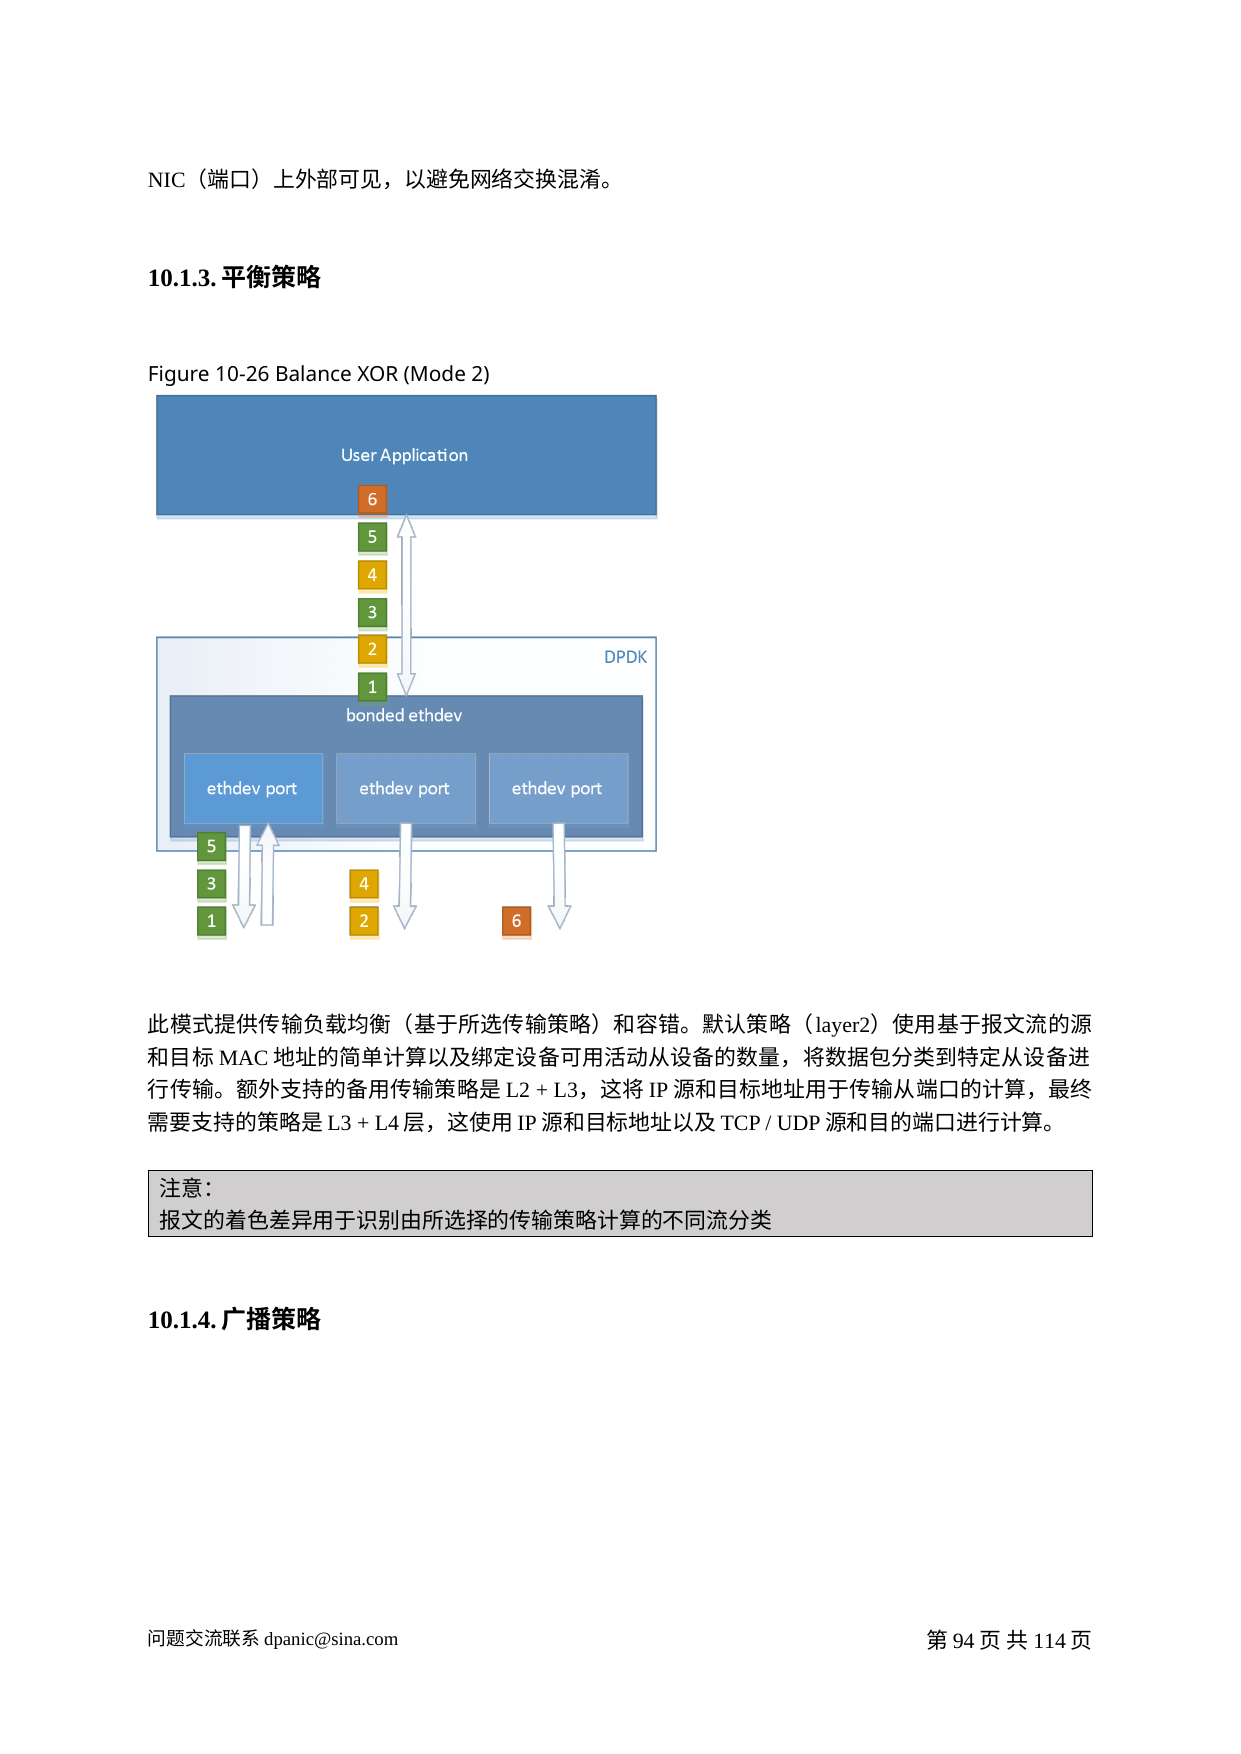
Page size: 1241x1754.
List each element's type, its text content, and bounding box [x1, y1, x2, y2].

subtitle 平衡策略 [148, 243, 1092, 308]
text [148, 162, 1092, 194]
table_header 注意： 报文的着色差异用于识别由所选择的传输策略计算的不同流分类 [149, 1171, 1092, 1236]
text 此模式提供传输负载均衡（基于所选传输策略）和容错。默认策略（layer2）使用基于报文流的源和目标MAC地址的简单计算以及绑定设备可用活动从设备的数量，将数据包分类到特定从设备进行传输。额外支持的备用传输策略是L2 + L3，这将IP源和目标地址用于传输从端口的计算，最终需要支持的策略是L3 + L4层，这使用IP源和目标地址以及TCP / UDP源和目的端口进行计算。 [148, 1007, 1092, 1137]
picture [147, 389, 667, 949]
subtitle 广播策略 [148, 1285, 1092, 1350]
